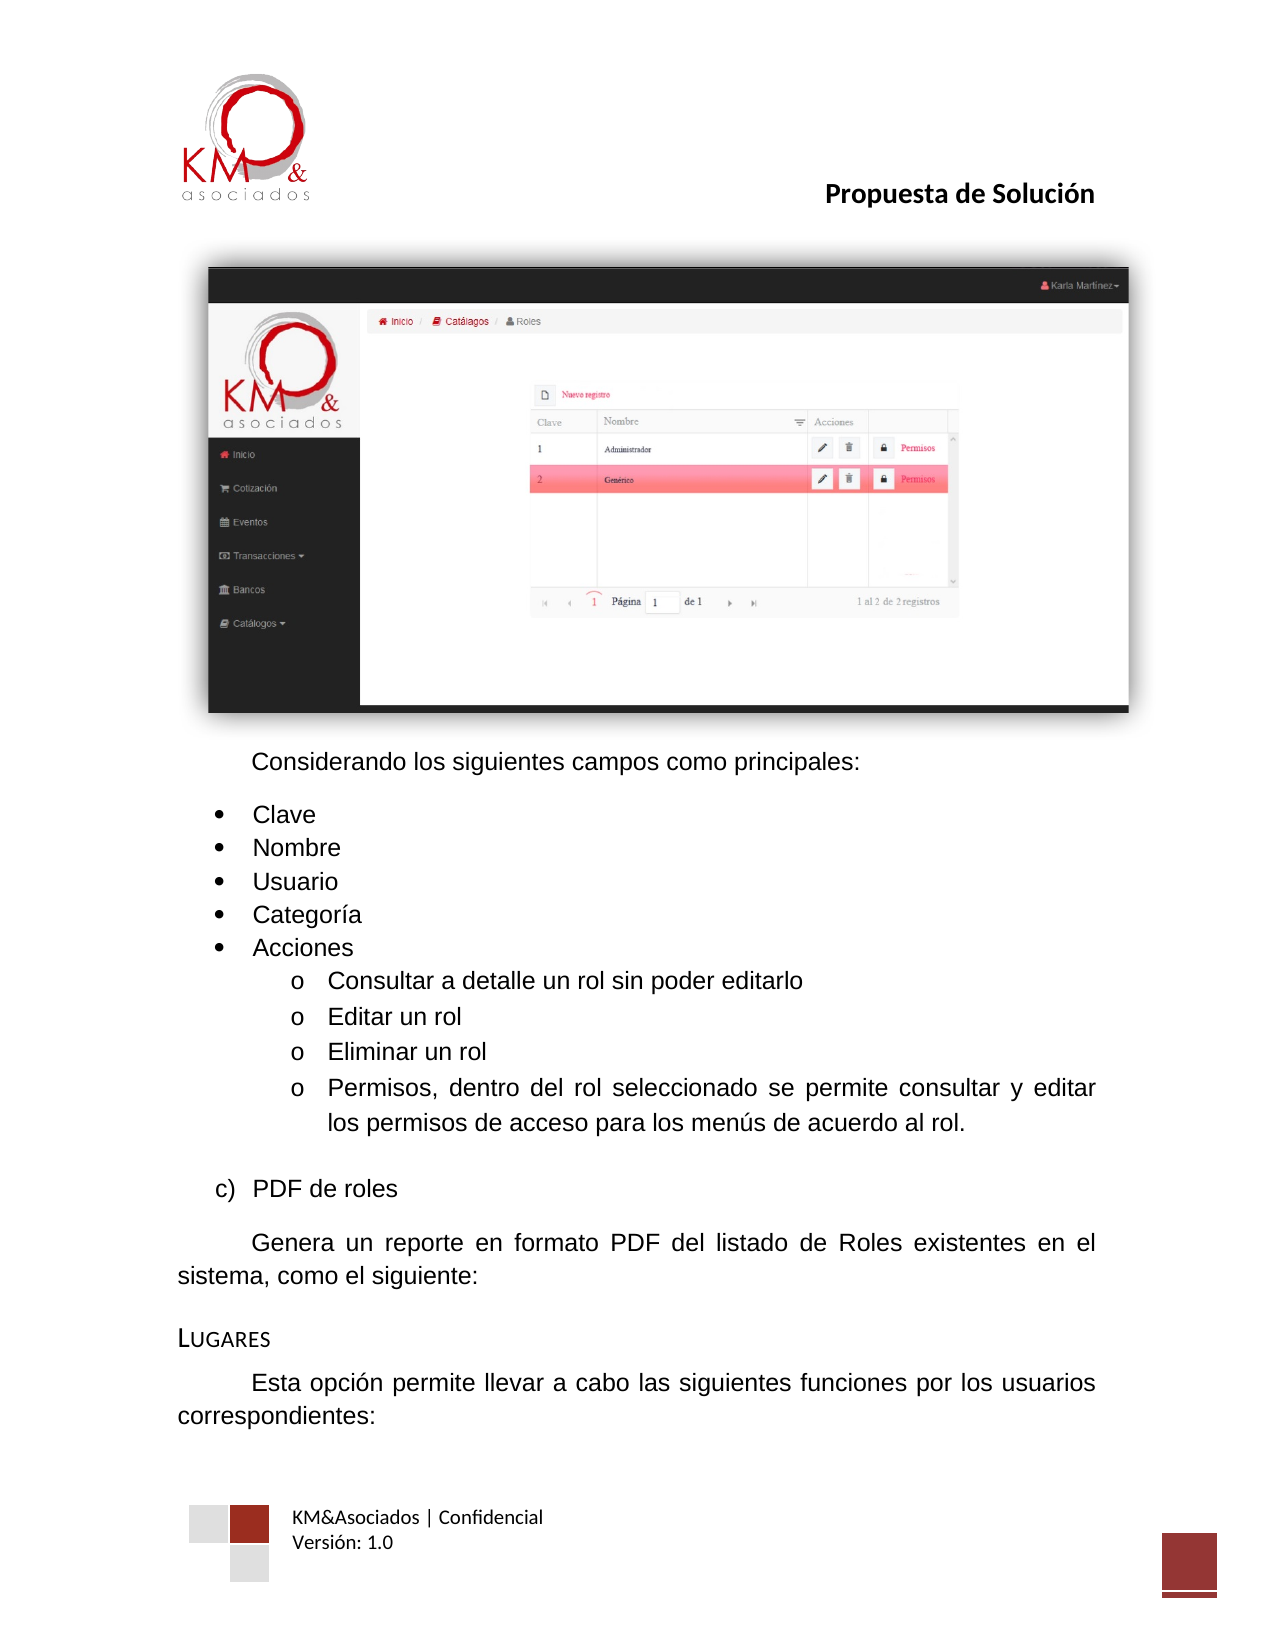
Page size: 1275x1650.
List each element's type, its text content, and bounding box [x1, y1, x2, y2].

picture [178, 70, 312, 204]
list Permisos, dentro del rol seleccionado se permite consultar y editar los permisos de acceso para los menús de acuerdo al rol. [290, 1072, 1098, 1136]
subtitle Lugares [177, 1319, 1098, 1354]
list Usuario [215, 867, 1098, 895]
list Acciones [215, 933, 1098, 962]
text Considerando los siguientes campos como principales: [177, 746, 1098, 775]
text Esta opción permite llevar a cabo las siguientes funciones por los usuarios correspondientes: [177, 1368, 1098, 1430]
list Editar un rol [290, 1001, 1098, 1032]
list PDF de roles [215, 1174, 1098, 1202]
list Clave [215, 800, 1098, 829]
list Categoría [215, 900, 1098, 928]
list Consultar a detalle un rol sin poder editarlo [290, 966, 1098, 997]
text Genera un reporte en formato PDF del listado de Roles existentes en el sistema, como el siguiente: [177, 1228, 1098, 1289]
picture [208, 267, 1129, 713]
list Eliminar un rol [290, 1037, 1098, 1068]
list Nombre [215, 833, 1098, 862]
